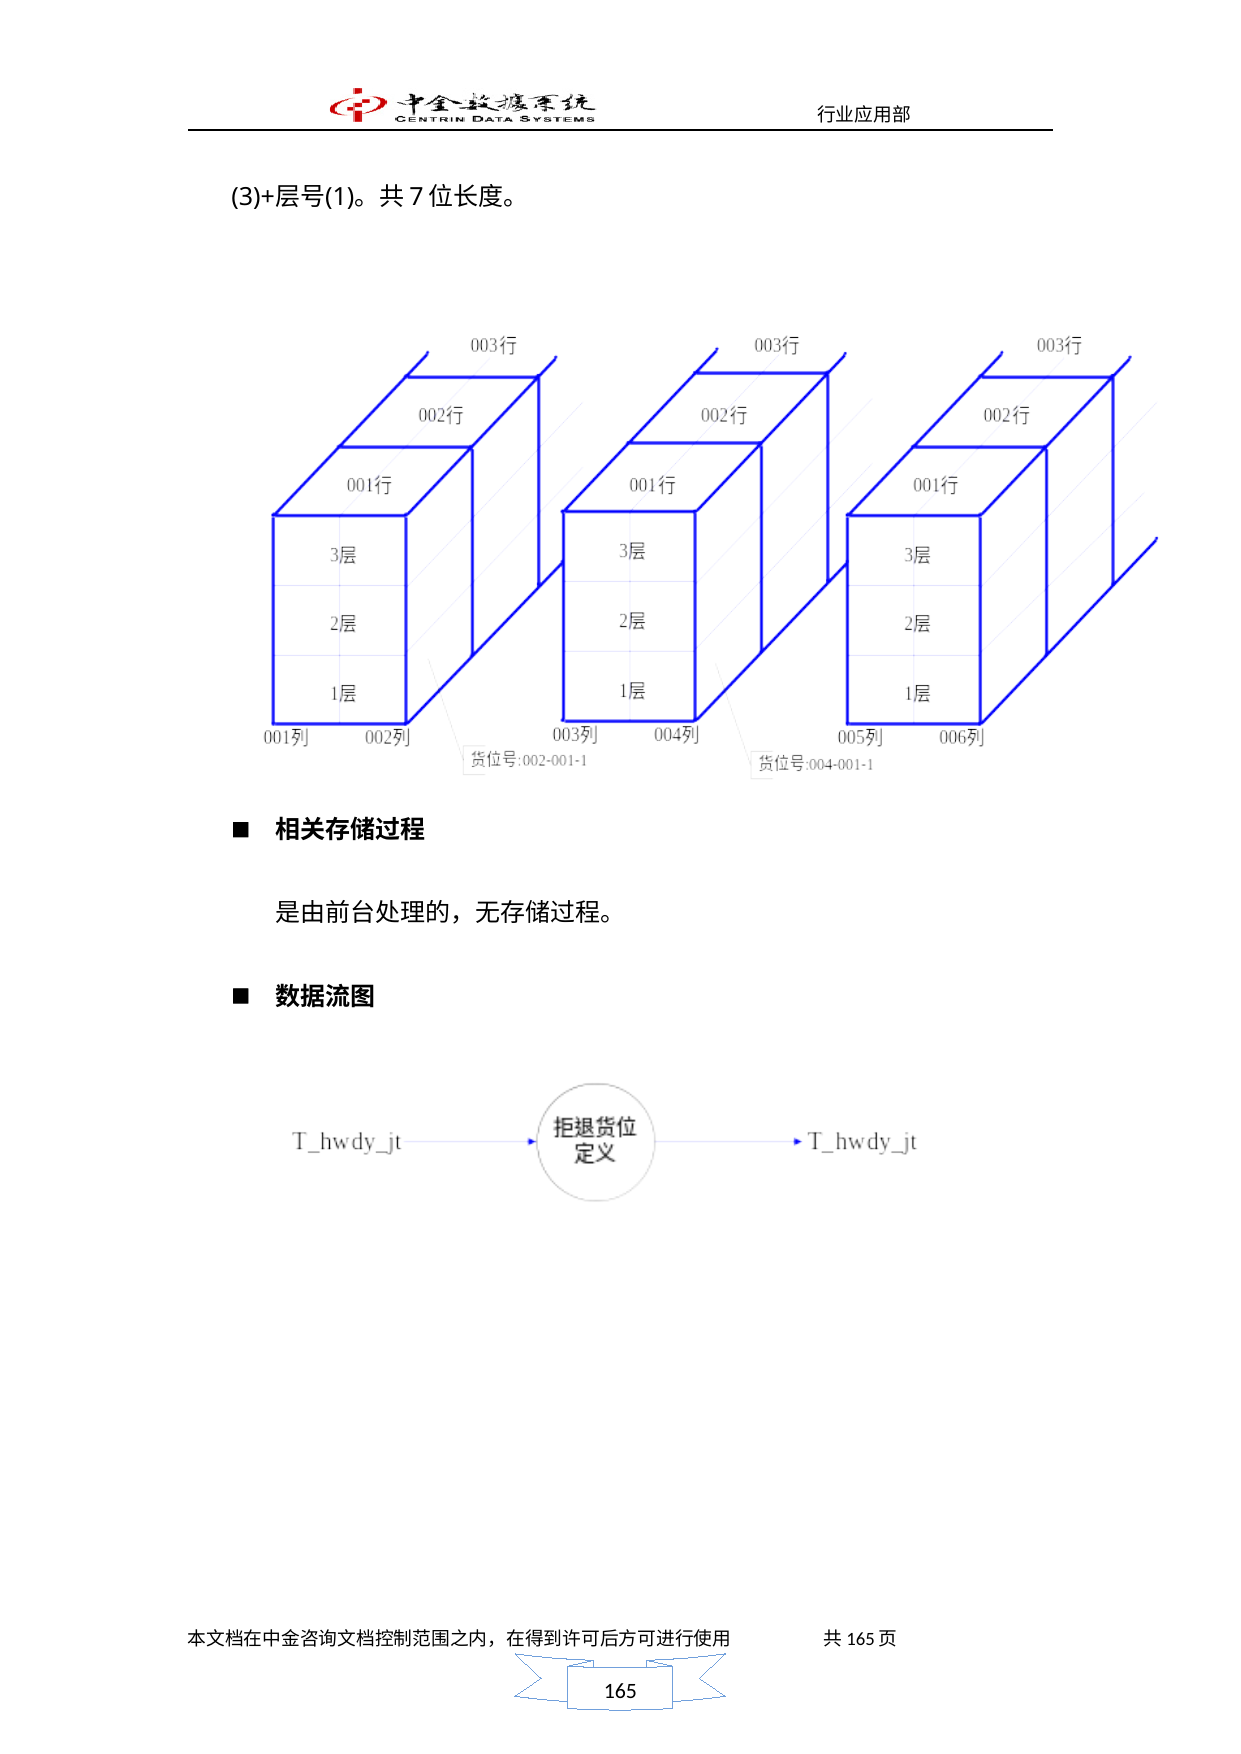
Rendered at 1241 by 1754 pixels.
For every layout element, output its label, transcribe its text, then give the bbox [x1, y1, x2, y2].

picture [329, 88, 597, 122]
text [231, 162, 1053, 227]
list 相关存储过程 [231, 795, 1053, 860]
list 数据流图 [231, 962, 1053, 1027]
text 是由前台处理的，无存储过程。 [231, 878, 1053, 943]
